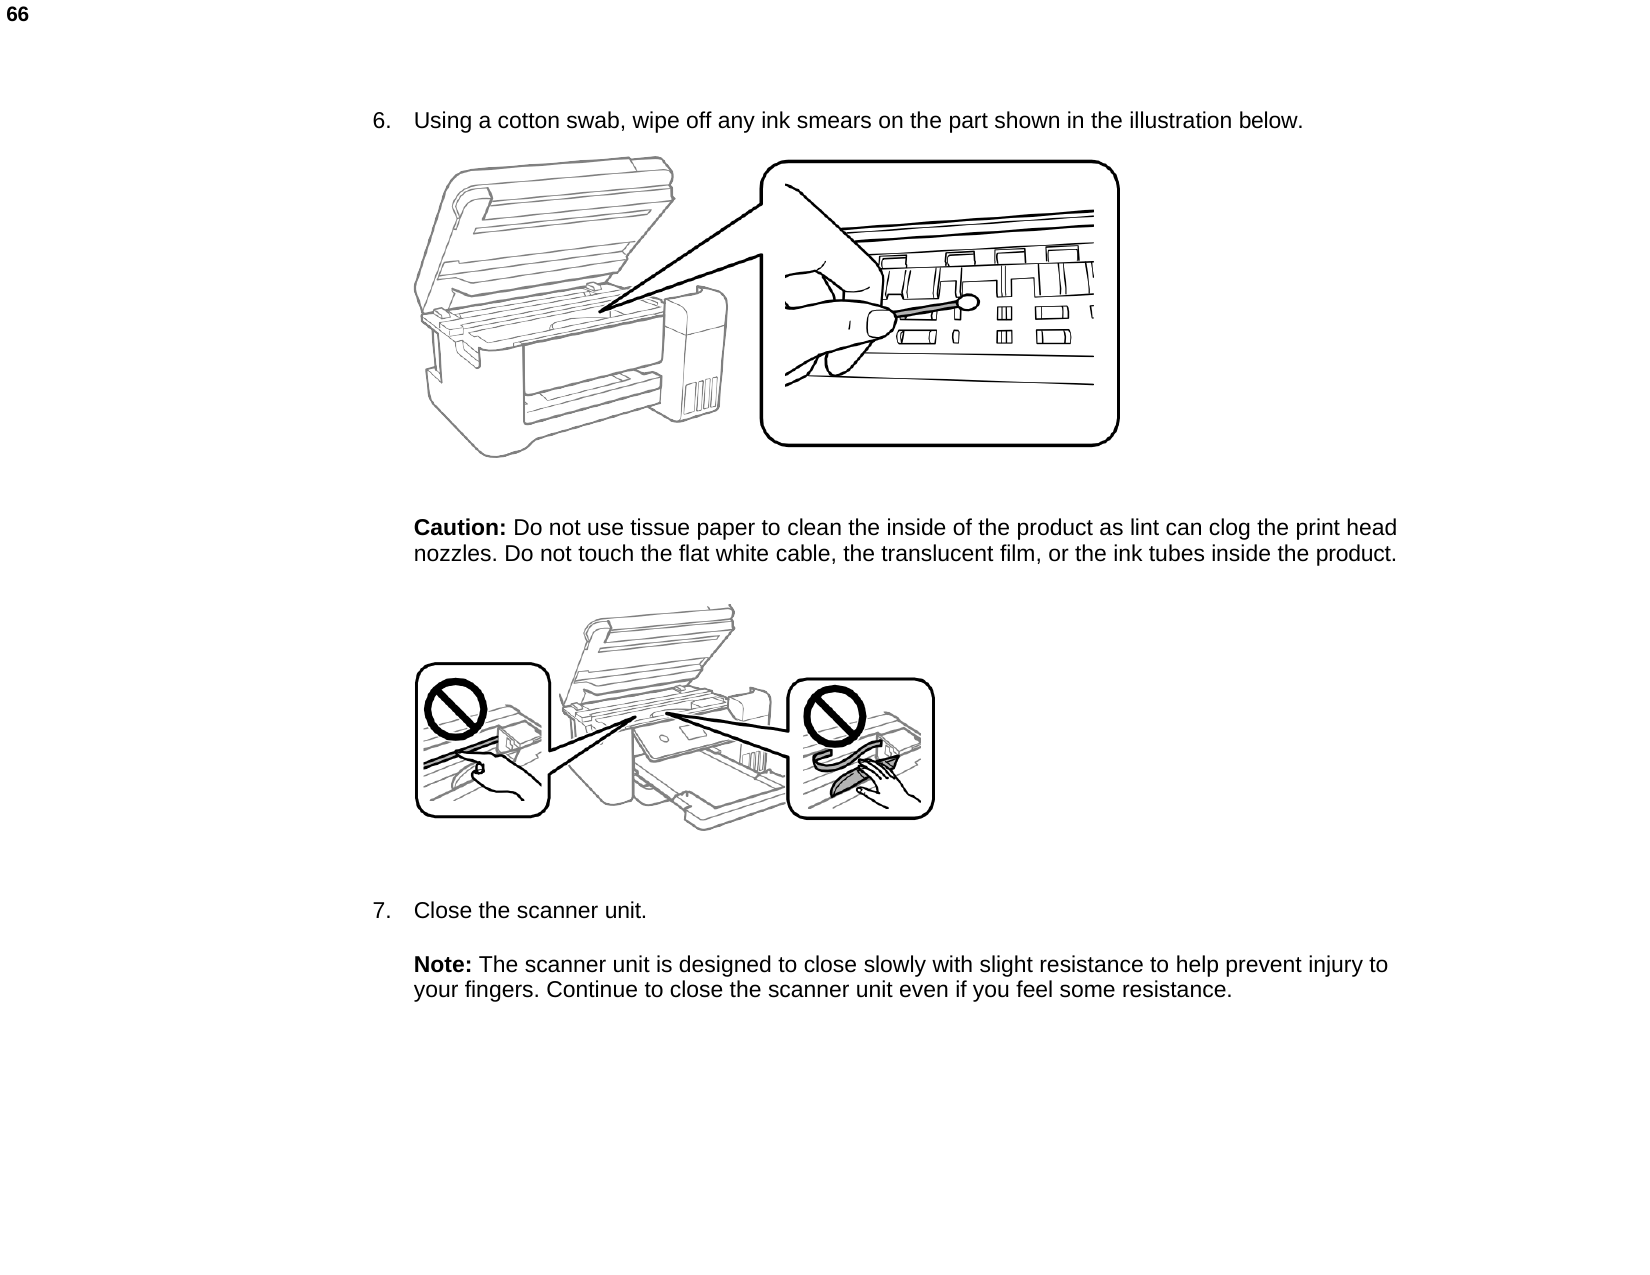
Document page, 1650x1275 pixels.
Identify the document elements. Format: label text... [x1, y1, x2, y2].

picture [413, 156, 1121, 458]
picture [413, 603, 936, 831]
list Close the scanner unit. [372, 897, 1435, 923]
text Caution: Do not use tissue paper to clean the inside of the product as lint can clog the print head nozzles. Do not touch the flat white cable, the translucent film, or the ink tubes inside the product. [414, 516, 1435, 566]
text Note: The scanner unit is designed to close slowly with slight resistance to help prevent injury to your fingers. Continue to close the scanner unit even if you feel some resistance. [414, 952, 1411, 1002]
list Using a cotton swab, wipe off any ink smears on the part shown in the illustration below. [372, 107, 1435, 134]
